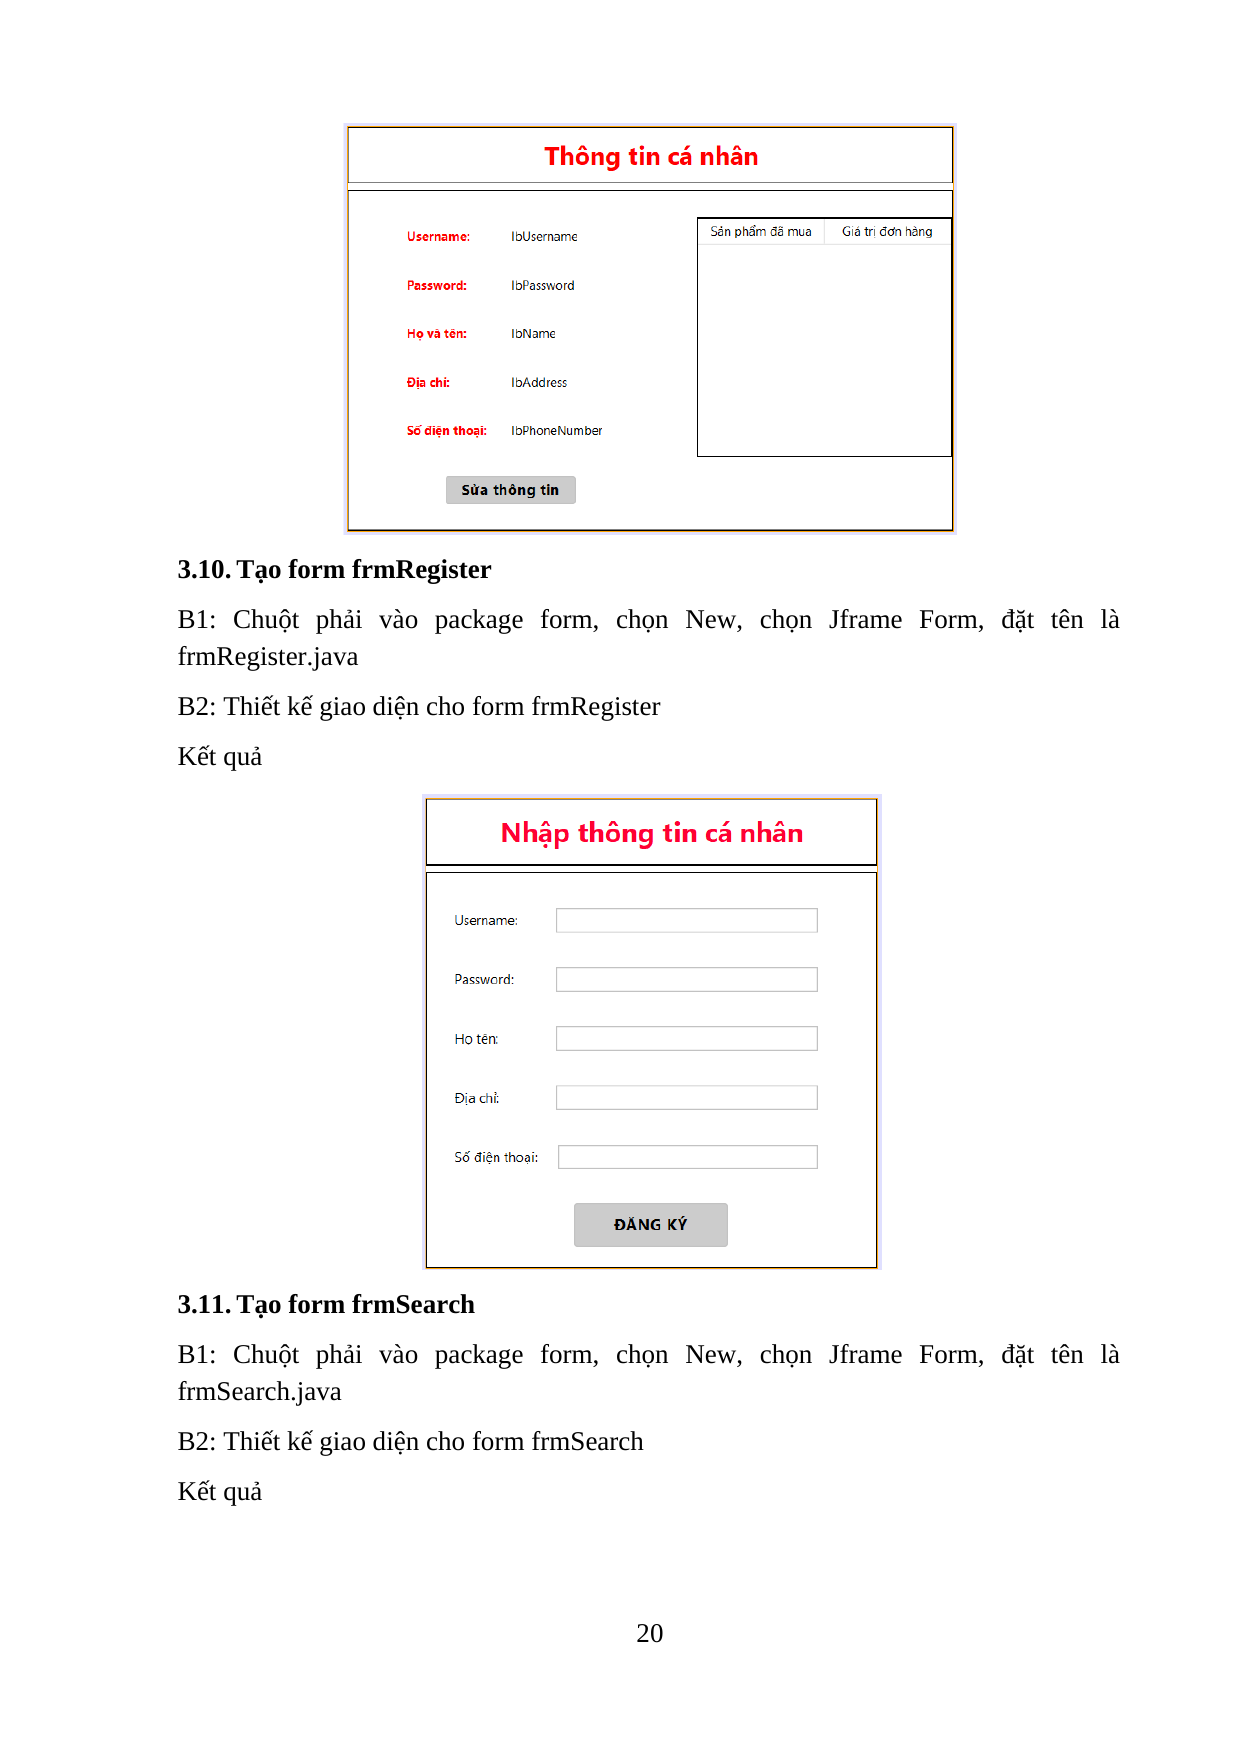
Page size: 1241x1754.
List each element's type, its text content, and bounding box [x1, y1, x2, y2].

subtitle Tạo form frmSearch [177, 1288, 1122, 1319]
text B2: Thiết kế giao diện cho form frmSearch [177, 1425, 1122, 1456]
subtitle Tạo form frmRegister [177, 553, 1122, 584]
picture [338, 118, 961, 535]
picture [415, 790, 884, 1270]
text Kết quả [177, 740, 1122, 771]
text Kết quả [177, 1475, 1122, 1506]
text B1: Chuột phải vào package form, chọn New, chọn Jframe Form, đặt tên là frmSearch.java [177, 1338, 1122, 1406]
text B1: Chuột phải vào package form, chọn New, chọn Jframe Form, đặt tên là frmRegister.java [177, 603, 1122, 672]
text B2: Thiết kế giao diện cho form frmRegister [177, 690, 1122, 721]
